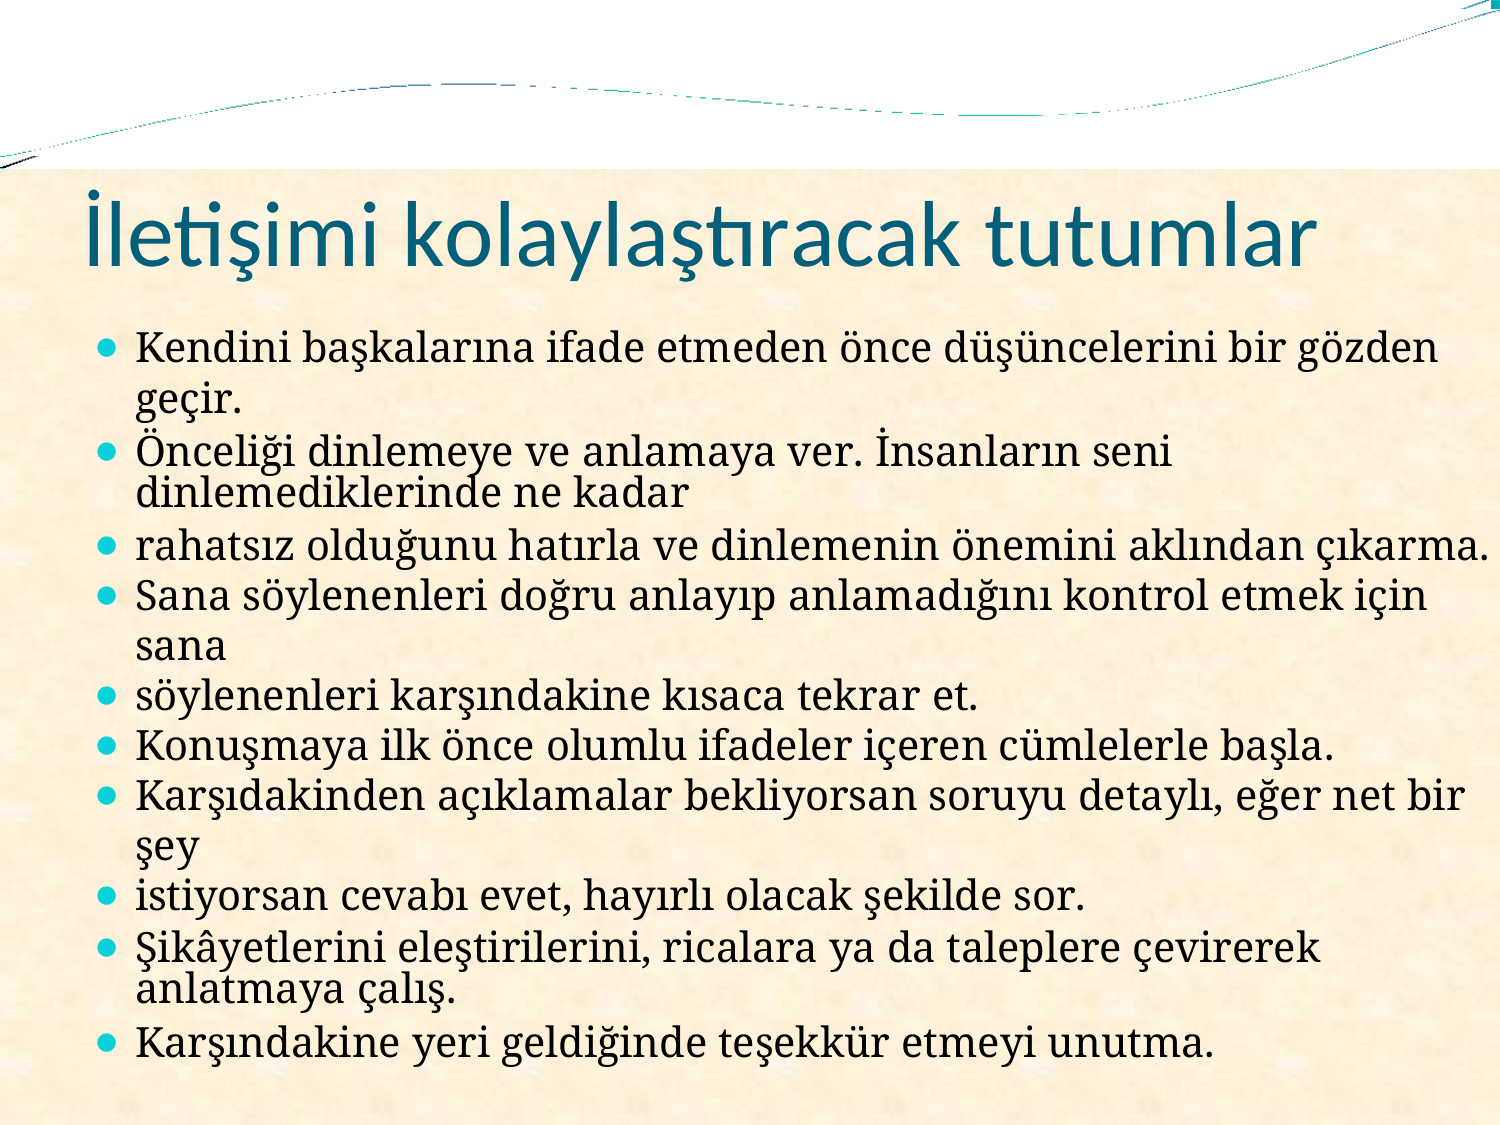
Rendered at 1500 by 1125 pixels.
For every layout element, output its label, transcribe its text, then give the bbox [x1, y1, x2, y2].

list rahatsız olduğunu hatırla ve dinlemenin önemini aklından çıkarma. [90, 520, 1500, 570]
list Sana söylenenleri doğru anlayıp anlamadığını kontrol etmek için sana [90, 570, 1500, 670]
list Karşındakine yeri geldiğinde teşekkür etmeyi unutma. [90, 1015, 1500, 1068]
list Konuşmaya ilk önce olumlu ifadeler içeren cümlelerle başla. [90, 720, 1500, 770]
list Karşıdakinden açıklamalar bekliyorsan soruyu detaylı, eğer net bir şey [90, 770, 1500, 870]
list Şikâyetlerini eleştirilerini, ricalara ya da taleplere çevirerek anlatmaya çalış. [90, 927, 1373, 1015]
list söylenenleri karşındakine kısaca tekrar et. [90, 670, 1500, 720]
list istiyorsan cevabı evet, hayırlı olacak şekilde sor. [90, 870, 1500, 920]
subtitle İletişimi kolaylaştıracak tutumlar [82, 182, 1500, 288]
list Kendini başkalarına ifade etmeden önce düşüncelerini bir gözden geçir. [90, 320, 1500, 424]
list Önceliği dinlemeye ve anlamaya ver. İnsanların seni dinlemediklerinde ne kadar [90, 431, 1399, 520]
picture [0, 0, 1500, 1125]
